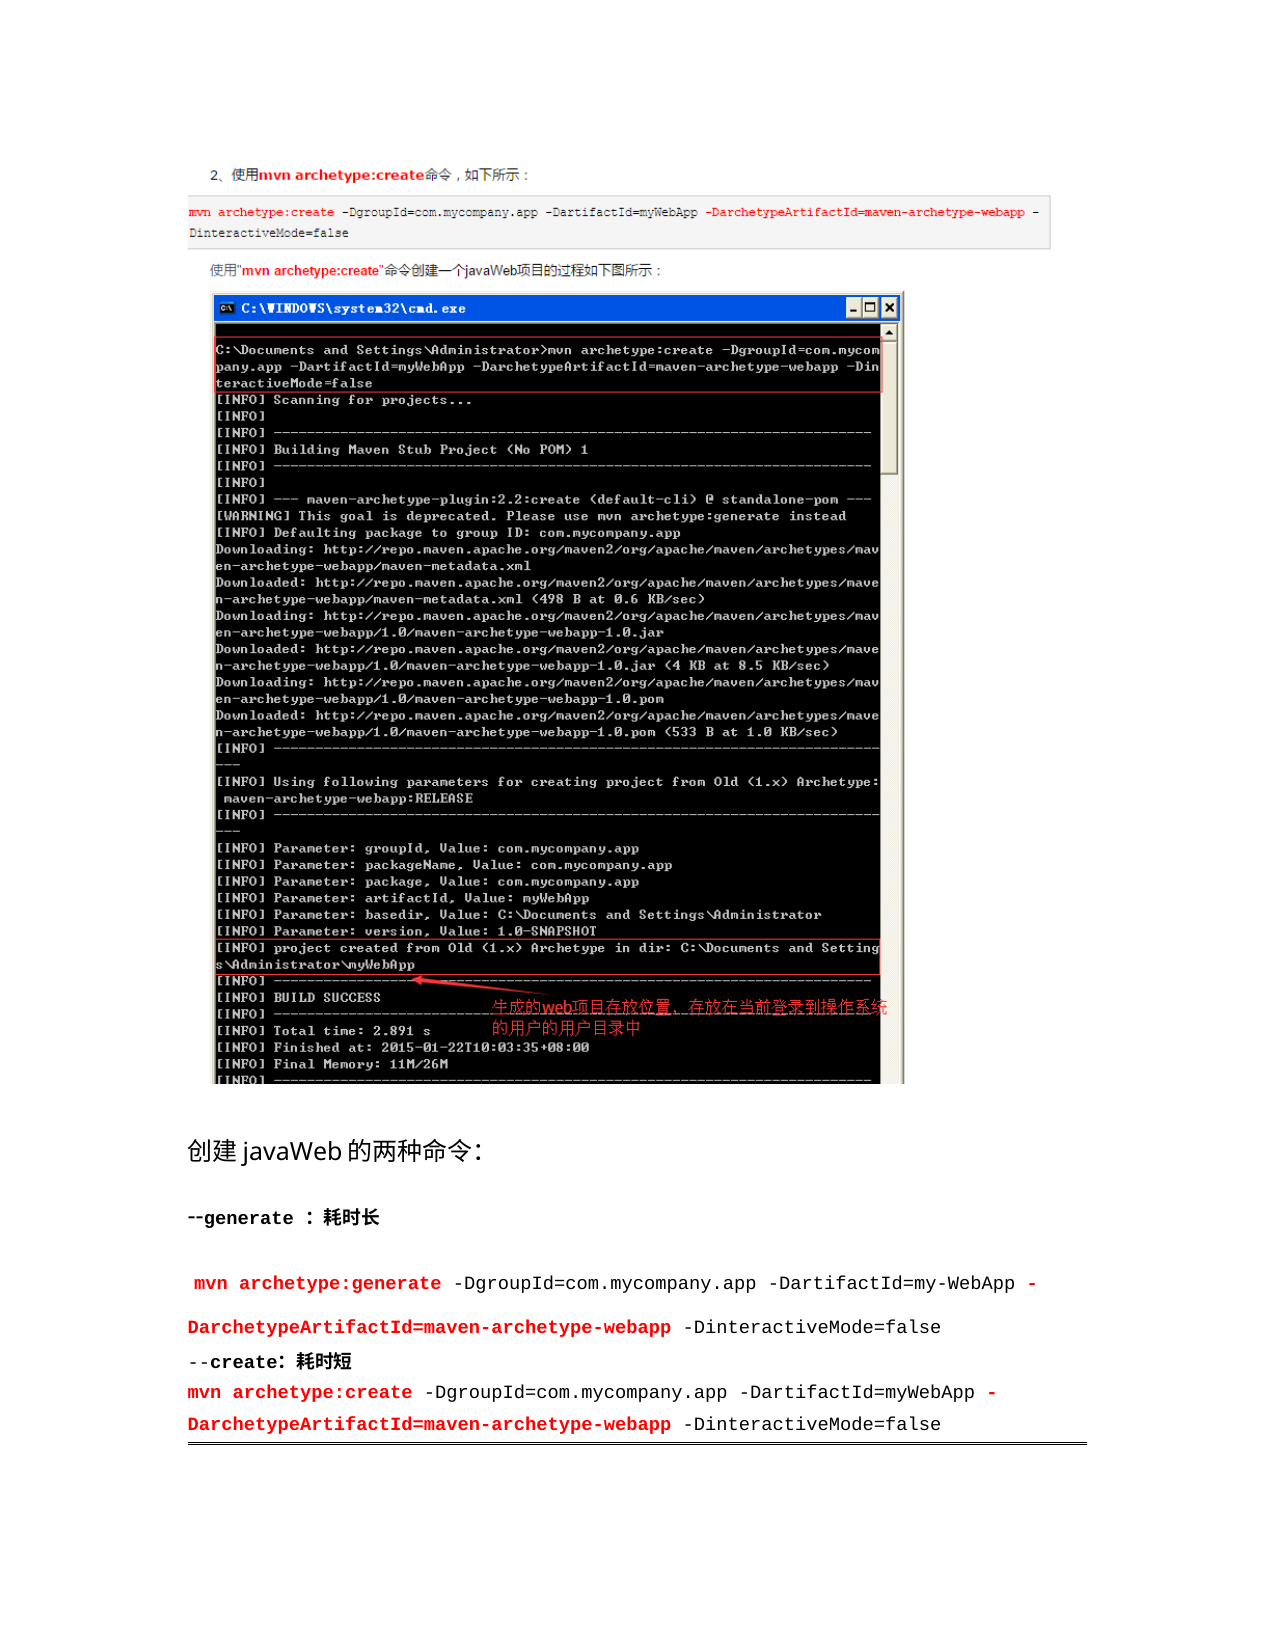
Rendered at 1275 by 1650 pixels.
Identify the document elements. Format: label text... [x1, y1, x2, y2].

picture [187, 158, 1087, 1084]
text mvn archetype:create -DgroupId=com.mycompany.app -DartifactId=myWebApp -DarchetypeArtifactId=maven-archetype-webapp -DinteractiveMode=false [187, 1377, 1087, 1445]
text --generate ：耗时长 mvn archetype:generate -DgroupId=com.mycompany.app -DartifactId=my-WebApp -DarchetypeArtifactId=maven-archetype-webapp -DinteractiveMode=false [187, 1182, 1087, 1344]
text 创建javaWeb的两种命令： [187, 1117, 1087, 1182]
text --create：耗时短 [187, 1344, 1087, 1377]
